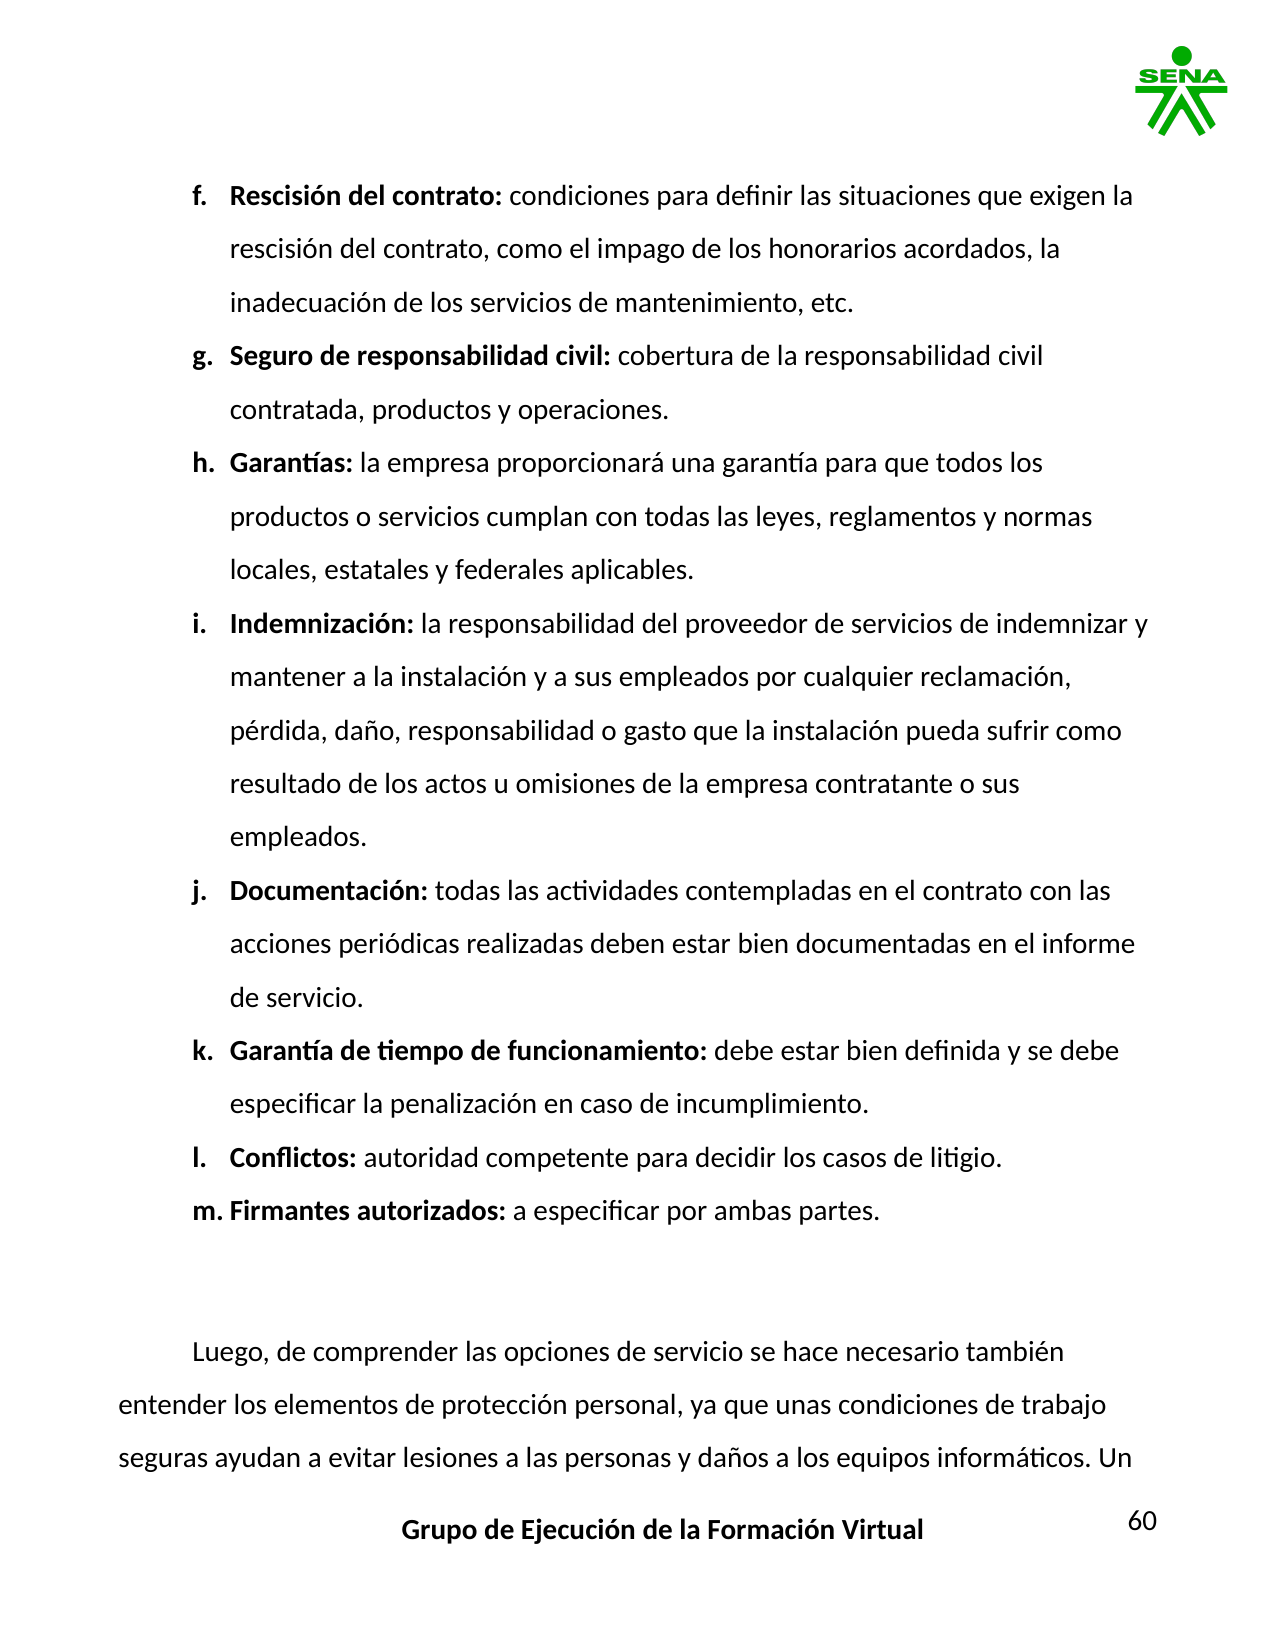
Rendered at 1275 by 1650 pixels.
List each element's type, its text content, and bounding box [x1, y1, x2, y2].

list Indemnización: la responsabilidad del proveedor de servicios de indemnizar y mantener a la instalación y a sus empleados por cualquier reclamación, pérdida, daño, responsabilidad o gasto que la instalación pueda sufrir como resultado de los actos u omisiones de la empresa contratante o sus empleados. [192, 605, 1157, 854]
list Conflictos: autoridad competente para decidir los casos de litigio. [192, 1139, 1157, 1175]
list Seguro de responsabilidad civil: cobertura de la responsabilidad civil contratada, productos y operaciones. [192, 337, 1157, 427]
list Rescisión del contrato: condiciones para definir las situaciones que exigen la rescisión del contrato, como el impago de los honorarios acordados, la inadecuación de los servicios de mantenimiento, etc. [192, 177, 1157, 320]
list Garantía de tiempo de funcionamiento: debe estar bien definida y se debe especificar la penalización en caso de incumplimiento. [192, 1032, 1157, 1121]
list Garantías: la empresa proporcionará una garantía para que todos los productos o servicios cumplan con todas las leyes, reglamentos y normas locales, estatales y federales aplicables. [192, 444, 1157, 587]
picture [1135, 46, 1228, 136]
list Firmantes autorizados: a especificar por ambas partes. [192, 1192, 1157, 1228]
list Documentación: todas las actividades contempladas en el contrato con las acciones periódicas realizadas deben estar bien documentadas en el informe de servicio. [192, 872, 1157, 1014]
